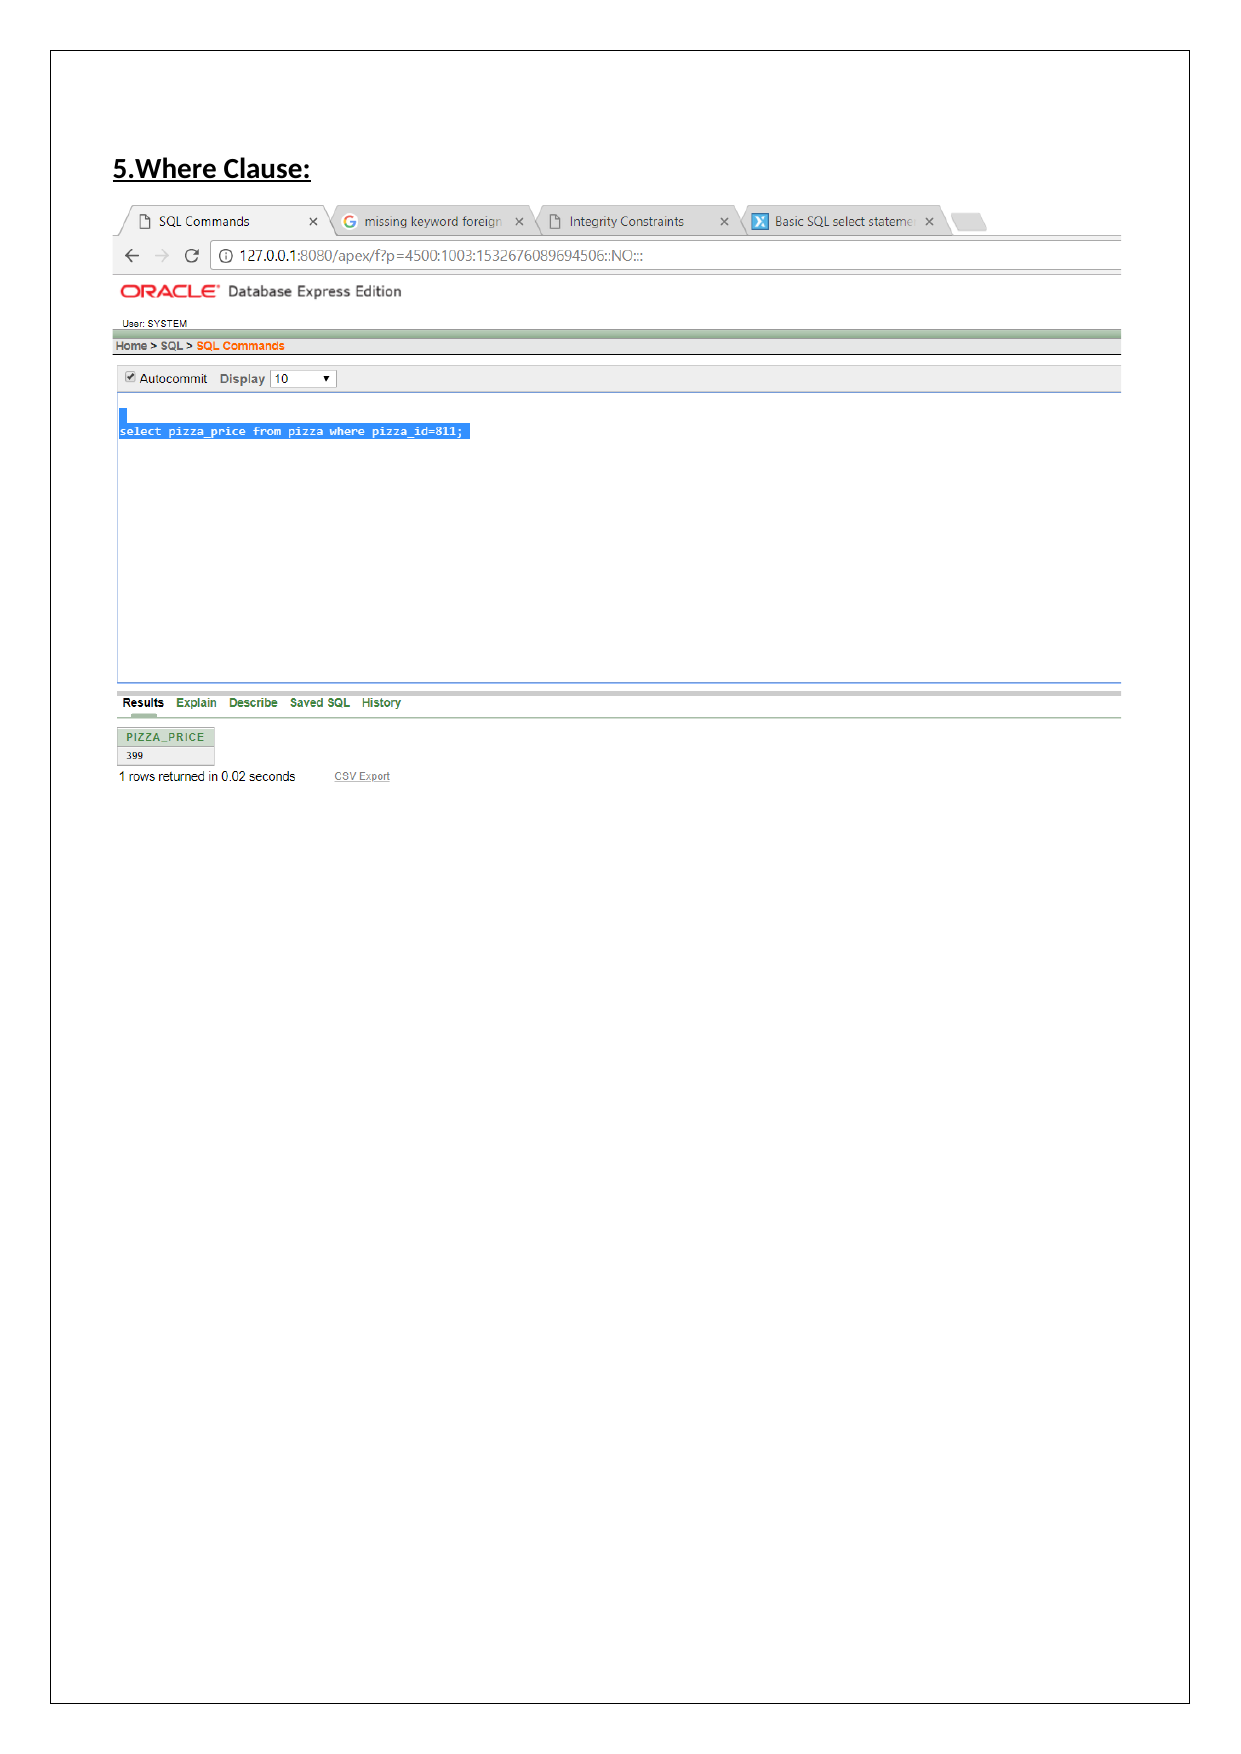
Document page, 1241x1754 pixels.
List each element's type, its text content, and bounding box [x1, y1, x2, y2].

picture [112, 205, 1122, 861]
text 5.Where Clause: [112, 150, 1128, 186]
